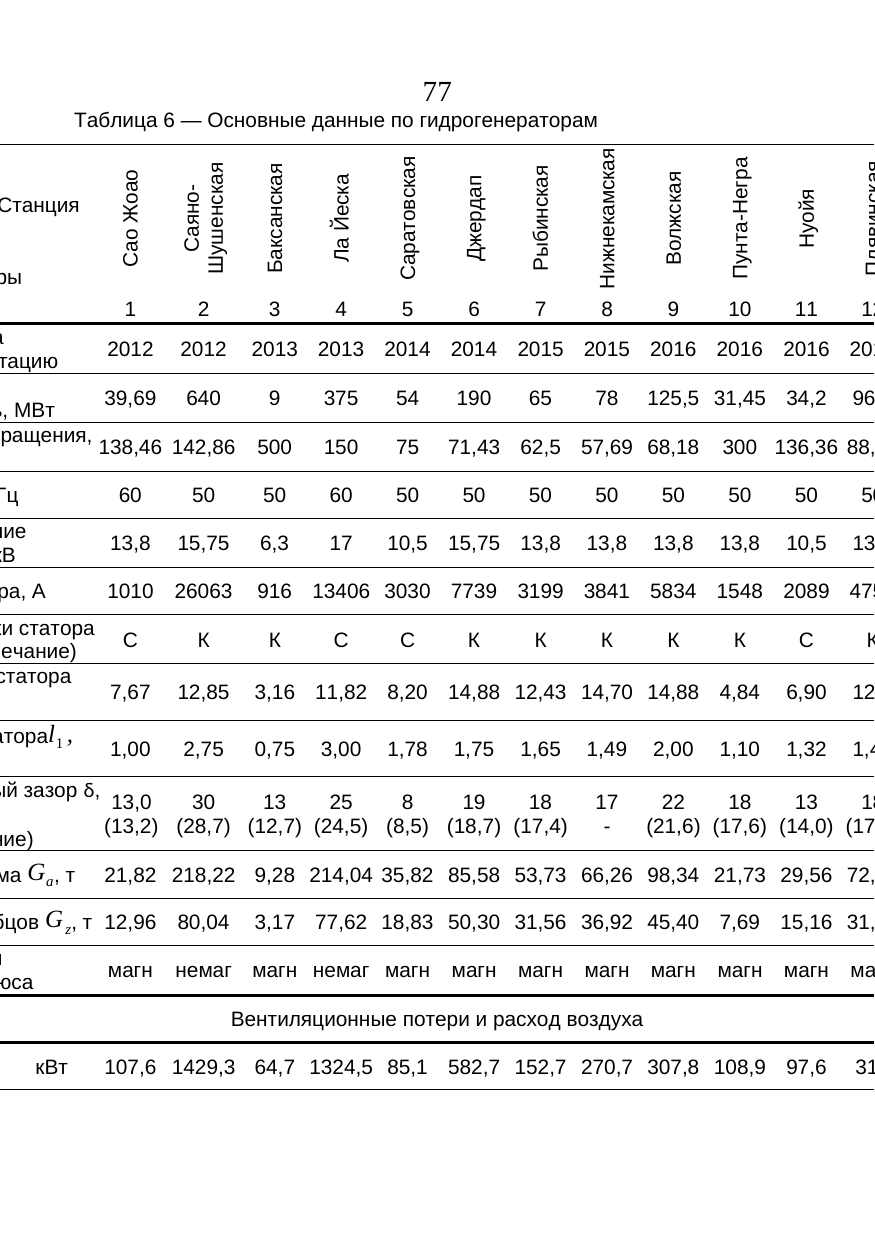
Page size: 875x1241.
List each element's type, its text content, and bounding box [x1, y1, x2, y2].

table_cell 29,56 [773, 851, 839, 898]
table_cell 62,5 [507, 423, 573, 471]
table_cell 3,00 [308, 721, 374, 776]
table_cell 1,47 [839, 721, 874, 776]
table_cell 17 [308, 519, 374, 567]
table_cell 8,20 [374, 664, 441, 720]
table_cell 57,69 [574, 423, 640, 471]
table_cell магн [574, 946, 640, 994]
table_cell 5834 [640, 568, 706, 614]
table_cell 31,56 [507, 899, 573, 945]
table_cell 17 - [574, 777, 640, 850]
table_cell 8 (8,5) [374, 777, 441, 850]
table_cell 50 [640, 472, 706, 518]
table_cell 14,70 [574, 664, 640, 720]
table_cell К [241, 615, 308, 663]
table_cell 125,5 [640, 374, 706, 422]
table_cell магн [507, 946, 573, 994]
table_cell 4,84 [706, 664, 773, 720]
table_cell 2 [165, 293, 241, 322]
table_cell 12,6 [839, 664, 874, 720]
table_header Пунта-Негра [706, 145, 773, 293]
table_cell 916 [241, 568, 308, 614]
table_cell 2016 [773, 325, 839, 373]
table_cell 18 (17,4) [507, 777, 573, 850]
table_cell 6 [441, 293, 507, 322]
table_cell 312 [839, 1044, 874, 1088]
table_cell 13 (14,0) [773, 777, 839, 850]
table_cell немаг [165, 946, 241, 994]
table_cell 3,17 [241, 899, 308, 945]
table_header Джердап [441, 145, 507, 293]
table_cell 7 [507, 293, 573, 322]
table_cell 108,9 [706, 1044, 773, 1088]
table_cell К [507, 615, 573, 663]
table_cell 50 [839, 472, 874, 518]
table_cell 15,16 [773, 899, 839, 945]
table_cell 18 (17,6) [706, 777, 773, 850]
table_cell С [95, 615, 165, 663]
table_cell 15,75 [441, 519, 507, 567]
table_cell 3030 [374, 568, 441, 614]
table_cell 50 [773, 472, 839, 518]
table_cell 1548 [706, 568, 773, 614]
table_cell К [640, 615, 706, 663]
table_cell 35,82 [374, 851, 441, 898]
table_cell магн [640, 946, 706, 994]
table_cell 9 [241, 374, 308, 422]
table_cell 12,96 [95, 899, 165, 945]
table_cell 13,8 [706, 519, 773, 567]
table_cell 96,6 [839, 374, 874, 422]
table_header Станция Параметры [0, 145, 95, 322]
table_cell 2014 [441, 325, 507, 373]
table_cell Длина статорам [0, 721, 95, 776]
table_cell 85,1 [374, 1044, 441, 1088]
table_cell 68,18 [640, 423, 706, 471]
table_cell Материал щеки полюса [0, 946, 95, 994]
table_cell 18,83 [374, 899, 441, 945]
table_cell 7,69 [706, 899, 773, 945]
table_cell 2015 [507, 325, 573, 373]
table_cell 190 [441, 374, 507, 422]
table_cell 500 [241, 423, 308, 471]
table_cell [0, 1044, 8, 1088]
table_cell магн [773, 946, 839, 994]
table_cell 13,8 [95, 519, 165, 567]
table_cell С [374, 615, 441, 663]
table_cell 214,04 [308, 851, 374, 898]
table_header Волжская [640, 145, 706, 293]
table_cell магн [441, 946, 507, 994]
table_cell 50 [507, 472, 573, 518]
table_cell К [165, 615, 241, 663]
table_cell 375 [308, 374, 374, 422]
table_cell 7,67 [95, 664, 165, 720]
table_cell 3841 [574, 568, 640, 614]
table_cell 13,8 [640, 519, 706, 567]
table_header Баксанская [241, 145, 308, 293]
table_cell С [308, 615, 374, 663]
table_cell 6,90 [773, 664, 839, 720]
table_cell 2,00 [640, 721, 706, 776]
table_cell магн [374, 946, 441, 994]
table_cell 88,24 [839, 423, 874, 471]
table_cell 13,8 [507, 519, 573, 567]
table_cell 3199 [507, 568, 573, 614]
table_cell 2015 [574, 325, 640, 373]
table_cell 13,8 [574, 519, 640, 567]
table_cell 50 [241, 472, 308, 518]
table_cell 12,43 [507, 664, 573, 720]
table_cell Частота вращения, об/мин [0, 423, 95, 471]
table_cell Вентиляционные потери и расход воздуха [0, 997, 874, 1041]
table_cell 45,40 [640, 899, 706, 945]
table_cell 30 (28,7) [165, 777, 241, 850]
table_cell кВт [8, 1044, 95, 1088]
table_cell магн [241, 946, 308, 994]
table_cell 1010 [95, 568, 165, 614]
table_cell 3 [241, 293, 308, 322]
table_cell 6,3 [241, 519, 308, 567]
table_cell 12 [839, 293, 874, 322]
table_cell 77,62 [308, 899, 374, 945]
table_cell 50 [165, 472, 241, 518]
table_cell 50 [706, 472, 773, 518]
table_cell 39,69 [95, 374, 165, 422]
table_cell 13,0 (13,2) [95, 777, 165, 850]
table_header Рыбинская [507, 145, 573, 293]
table_cell 10,5 [773, 519, 839, 567]
table_header Ла Йеска [308, 145, 374, 293]
table_cell 2012 [95, 325, 165, 373]
table_cell 3,16 [241, 664, 308, 720]
table_cell 218,22 [165, 851, 241, 898]
table_cell 8 [574, 293, 640, 322]
table_cell 7739 [441, 568, 507, 614]
table_cell 64,7 [241, 1044, 308, 1088]
table_cell 11 [773, 293, 839, 322]
table_cell 11,82 [308, 664, 374, 720]
table_header Плявинская [839, 145, 874, 293]
table_cell 640 [165, 374, 241, 422]
table_cell Масса ярма , т [0, 851, 95, 898]
table_cell 13 (12,7) [241, 777, 308, 850]
table_cell К [839, 615, 874, 663]
table_cell 307,8 [640, 1044, 706, 1088]
table_cell 31,45 [706, 374, 773, 422]
table_cell 1,10 [706, 721, 773, 776]
table_cell 1 [95, 293, 165, 322]
table_header Сао Жоао [95, 145, 165, 293]
table_cell 31,81 [839, 899, 874, 945]
table_cell 270,7 [574, 1044, 640, 1088]
table_cell 13,8 [839, 519, 874, 567]
table_cell К [706, 615, 773, 663]
table_cell 107,6 [95, 1044, 165, 1088]
table_cell 2,75 [165, 721, 241, 776]
table_cell 21,82 [95, 851, 165, 898]
table_cell 21,73 [706, 851, 773, 898]
table_header Нижнекамская [574, 145, 640, 293]
table_cell 34,2 [773, 374, 839, 422]
table_cell 142,86 [165, 423, 241, 471]
table_cell 4753 [839, 568, 874, 614]
table_cell 18 (17,4) [839, 777, 874, 850]
table_cell 10,5 [374, 519, 441, 567]
table_cell 150 [308, 423, 374, 471]
table_cell 15,75 [165, 519, 241, 567]
table_cell 2012 [165, 325, 241, 373]
table_cell 136,36 [773, 423, 839, 471]
table_cell 53,73 [507, 851, 573, 898]
table_cell 1324,5 [308, 1044, 374, 1088]
table_cell 75 [374, 423, 441, 471]
table_cell 50 [574, 472, 640, 518]
table_cell 50 [441, 472, 507, 518]
table_cell 25 (24,5) [308, 777, 374, 850]
table_cell 80,04 [165, 899, 241, 945]
table_cell 72,72 [839, 851, 874, 898]
table_cell 14,88 [640, 664, 706, 720]
table_cell 300 [706, 423, 773, 471]
table_cell 138,46 [95, 423, 165, 471]
table_cell Диаметр статорам [0, 664, 95, 720]
table_cell 2014 [374, 325, 441, 373]
table_cell Активная мощность, МВт [0, 374, 95, 422]
table_cell Тип сборки статора (см. Примечание) [0, 615, 95, 663]
table_cell Масса зубцов , т [0, 899, 95, 945]
table_cell 97,6 [773, 1044, 839, 1088]
table_header Нуойя [773, 145, 839, 293]
table_cell 1,49 [574, 721, 640, 776]
table_cell 1,32 [773, 721, 839, 776]
table_cell 66,26 [574, 851, 640, 898]
table_cell 22 (21,6) [640, 777, 706, 850]
table_cell 4 [308, 293, 374, 322]
table_cell 2089 [773, 568, 839, 614]
table_cell 98,34 [640, 851, 706, 898]
table_cell С [773, 615, 839, 663]
table_cell Напряжение статора, кВ [0, 519, 95, 567]
table_cell 26063 [165, 568, 241, 614]
table_header Саяно- Шушенская [165, 145, 241, 293]
table_cell 582,7 [441, 1044, 507, 1088]
table_cell 78 [574, 374, 640, 422]
text Таблица 6 — Основные данные по гидрогенераторам [74, 107, 677, 131]
table_cell 50 [374, 472, 441, 518]
table_cell 12,85 [165, 664, 241, 720]
table_cell 54 [374, 374, 441, 422]
table_header Саратовская [374, 145, 441, 293]
table_cell 1,00 [95, 721, 165, 776]
table_cell 1,78 [374, 721, 441, 776]
table_cell Воздушный зазор δ, мм (см. Примечание) [0, 777, 95, 850]
table_cell 1429,3 [165, 1044, 241, 1088]
table_cell 36,92 [574, 899, 640, 945]
table_cell 9 [640, 293, 706, 322]
table_cell Частота, Гц [0, 472, 95, 518]
table_cell магн [95, 946, 165, 994]
table_cell К [574, 615, 640, 663]
table_cell 13406 [308, 568, 374, 614]
table_cell 65 [507, 374, 573, 422]
table_cell К [441, 615, 507, 663]
table_cell 2013 [241, 325, 308, 373]
table_cell 2013 [308, 325, 374, 373]
table_cell 60 [95, 472, 165, 518]
table_cell 60 [308, 472, 374, 518]
table_cell 14,88 [441, 664, 507, 720]
table_cell немаг [308, 946, 374, 994]
table_cell 50,30 [441, 899, 507, 945]
table_cell Год ввода в эксплуатацию [0, 325, 95, 373]
table_cell 2017 [839, 325, 874, 373]
table_cell 9,28 [241, 851, 308, 898]
table_cell 2016 [706, 325, 773, 373]
table_cell 1,65 [507, 721, 573, 776]
table_cell магн [839, 946, 874, 994]
table_cell Ток статора, А [0, 568, 95, 614]
table_cell 152,7 [507, 1044, 573, 1088]
table_cell 2016 [640, 325, 706, 373]
table_cell 5 [374, 293, 441, 322]
table_cell 19 (18,7) [441, 777, 507, 850]
table_cell 0,75 [241, 721, 308, 776]
table_cell 85,58 [441, 851, 507, 898]
table_cell магн [706, 946, 773, 994]
table_cell 71,43 [441, 423, 507, 471]
table_cell 10 [706, 293, 773, 322]
table_cell 1,75 [441, 721, 507, 776]
